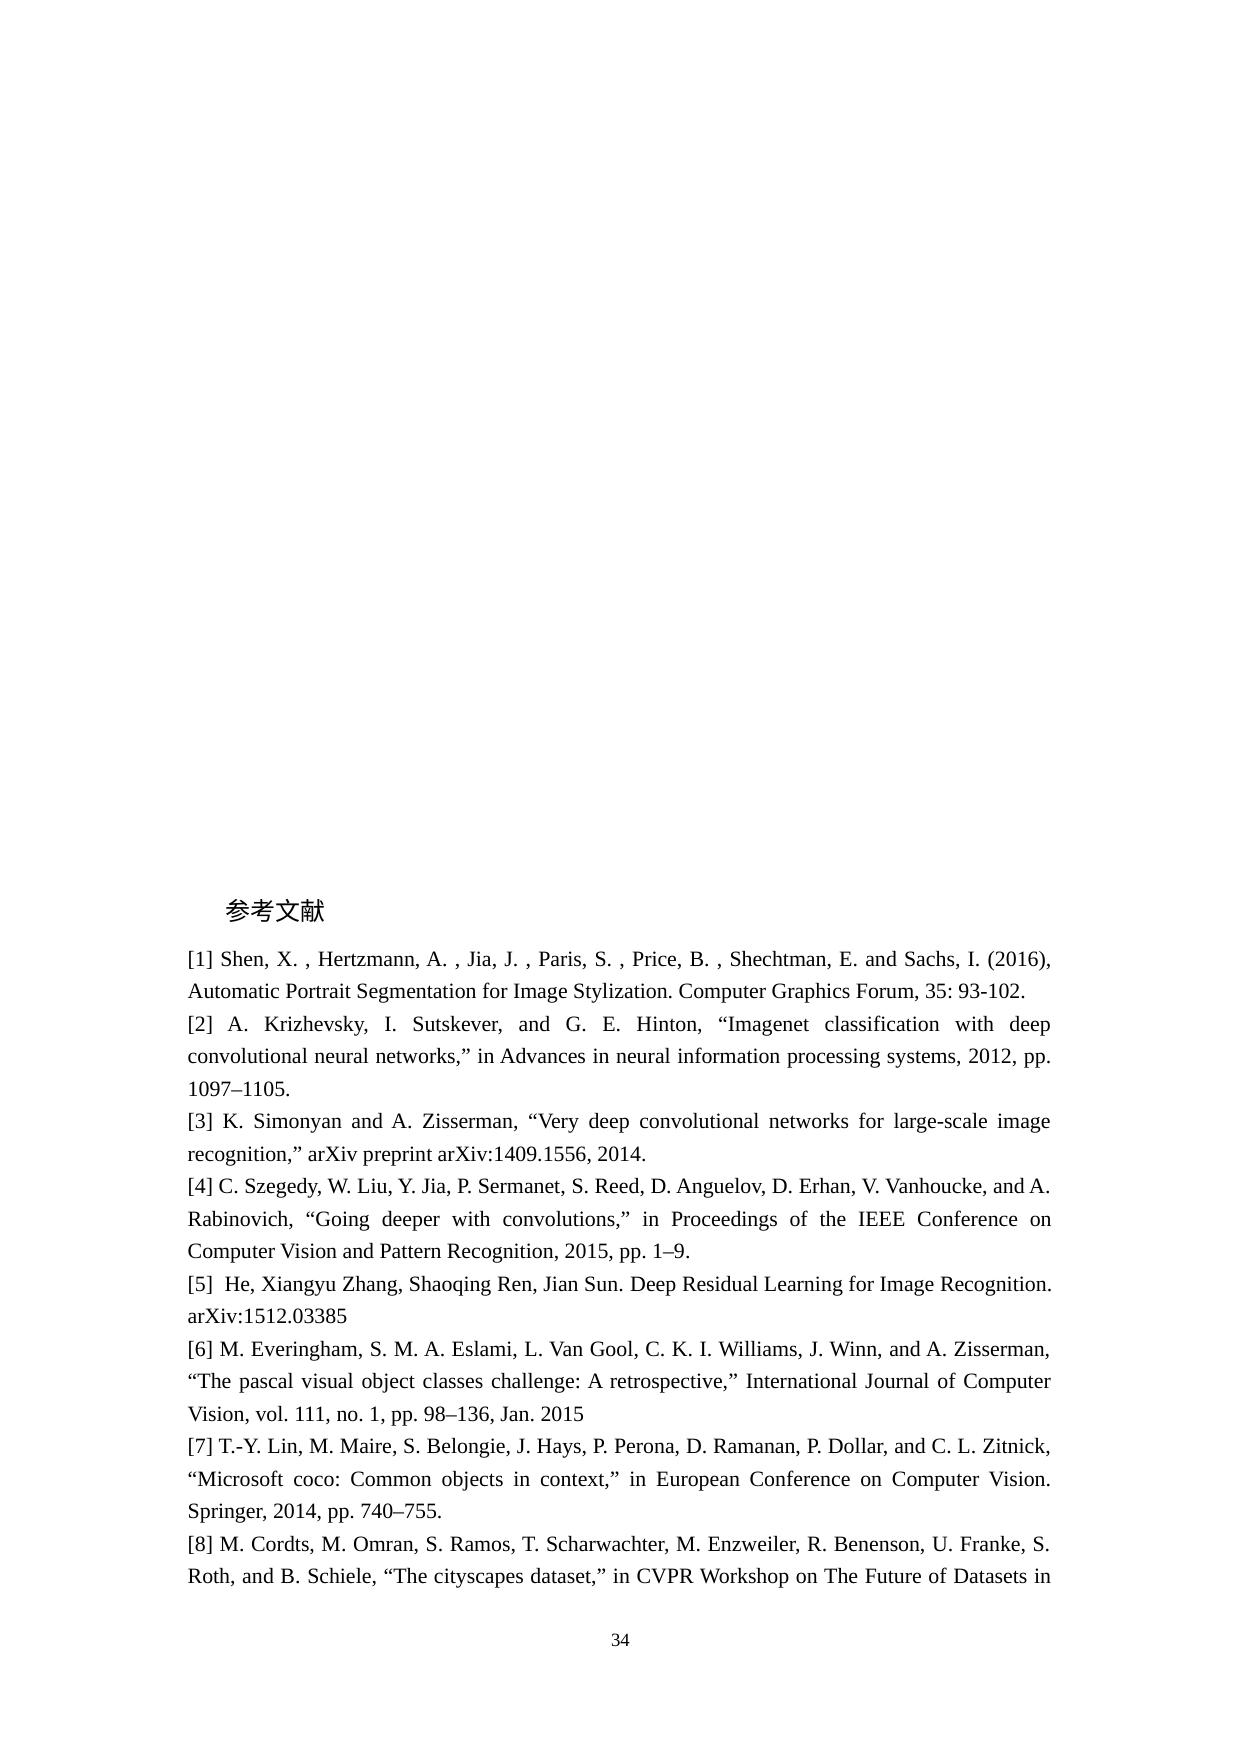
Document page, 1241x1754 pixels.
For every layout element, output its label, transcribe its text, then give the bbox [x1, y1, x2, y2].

text [3] K. Simonyan and A. Zisserman, “Very deep convolutional networks for large-scale image recognition,” arXiv preprint arXiv:1409.1556, 2014. [187, 1104, 1053, 1169]
text 参考文献 [225, 877, 1053, 942]
text [6] M. Everingham, S. M. A. Eslami, L. Van Gool, C. K. I. Williams, J. Winn, and A. Zisserman, “The pascal visual object classes challenge: A retrospective,” International Journal of Computer Vision, vol. 111, no. 1, pp. 98–136, Jan. 2015 [187, 1332, 1053, 1429]
text [4] C. Szegedy, W. Liu, Y. Jia, P. Sermanet, S. Reed, D. Anguelov, D. Erhan, V. Vanhoucke, and A. Rabinovich, “Going deeper with convolutions,” in Proceedings of the IEEE Conference on Computer Vision and Pattern Recognition, 2015, pp. 1–9. [187, 1169, 1053, 1267]
text [1] Shen, X. , Hertzmann, A. , Jia, J. , Paris, S. , Price, B. , Shechtman, E. and Sachs, I. (2016), Automatic Portrait Segmentation for Image Stylization. Computer Graphics Forum, 35: 93-102. [187, 942, 1053, 1007]
text [7] T.-Y. Lin, M. Maire, S. Belongie, J. Hays, P. Perona, D. Ramanan, P. Dollar, and C. L. Zitnick, “Microsoft coco: Common objects in context,” in European Conference on Computer Vision. Springer, 2014, pp. 740–755. [187, 1429, 1053, 1527]
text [187, 1527, 1053, 1592]
text [5] He, Xiangyu Zhang, Shaoqing Ren, Jian Sun. Deep Residual Learning for Image Recognition. arXiv:1512.03385 [187, 1267, 1053, 1332]
text [2] A. Krizhevsky, I. Sutskever, and G. E. Hinton, “Imagenet classification with deep convolutional neural networks,” in Advances in neural information processing systems, 2012, pp. 1097–1105. [187, 1007, 1053, 1104]
